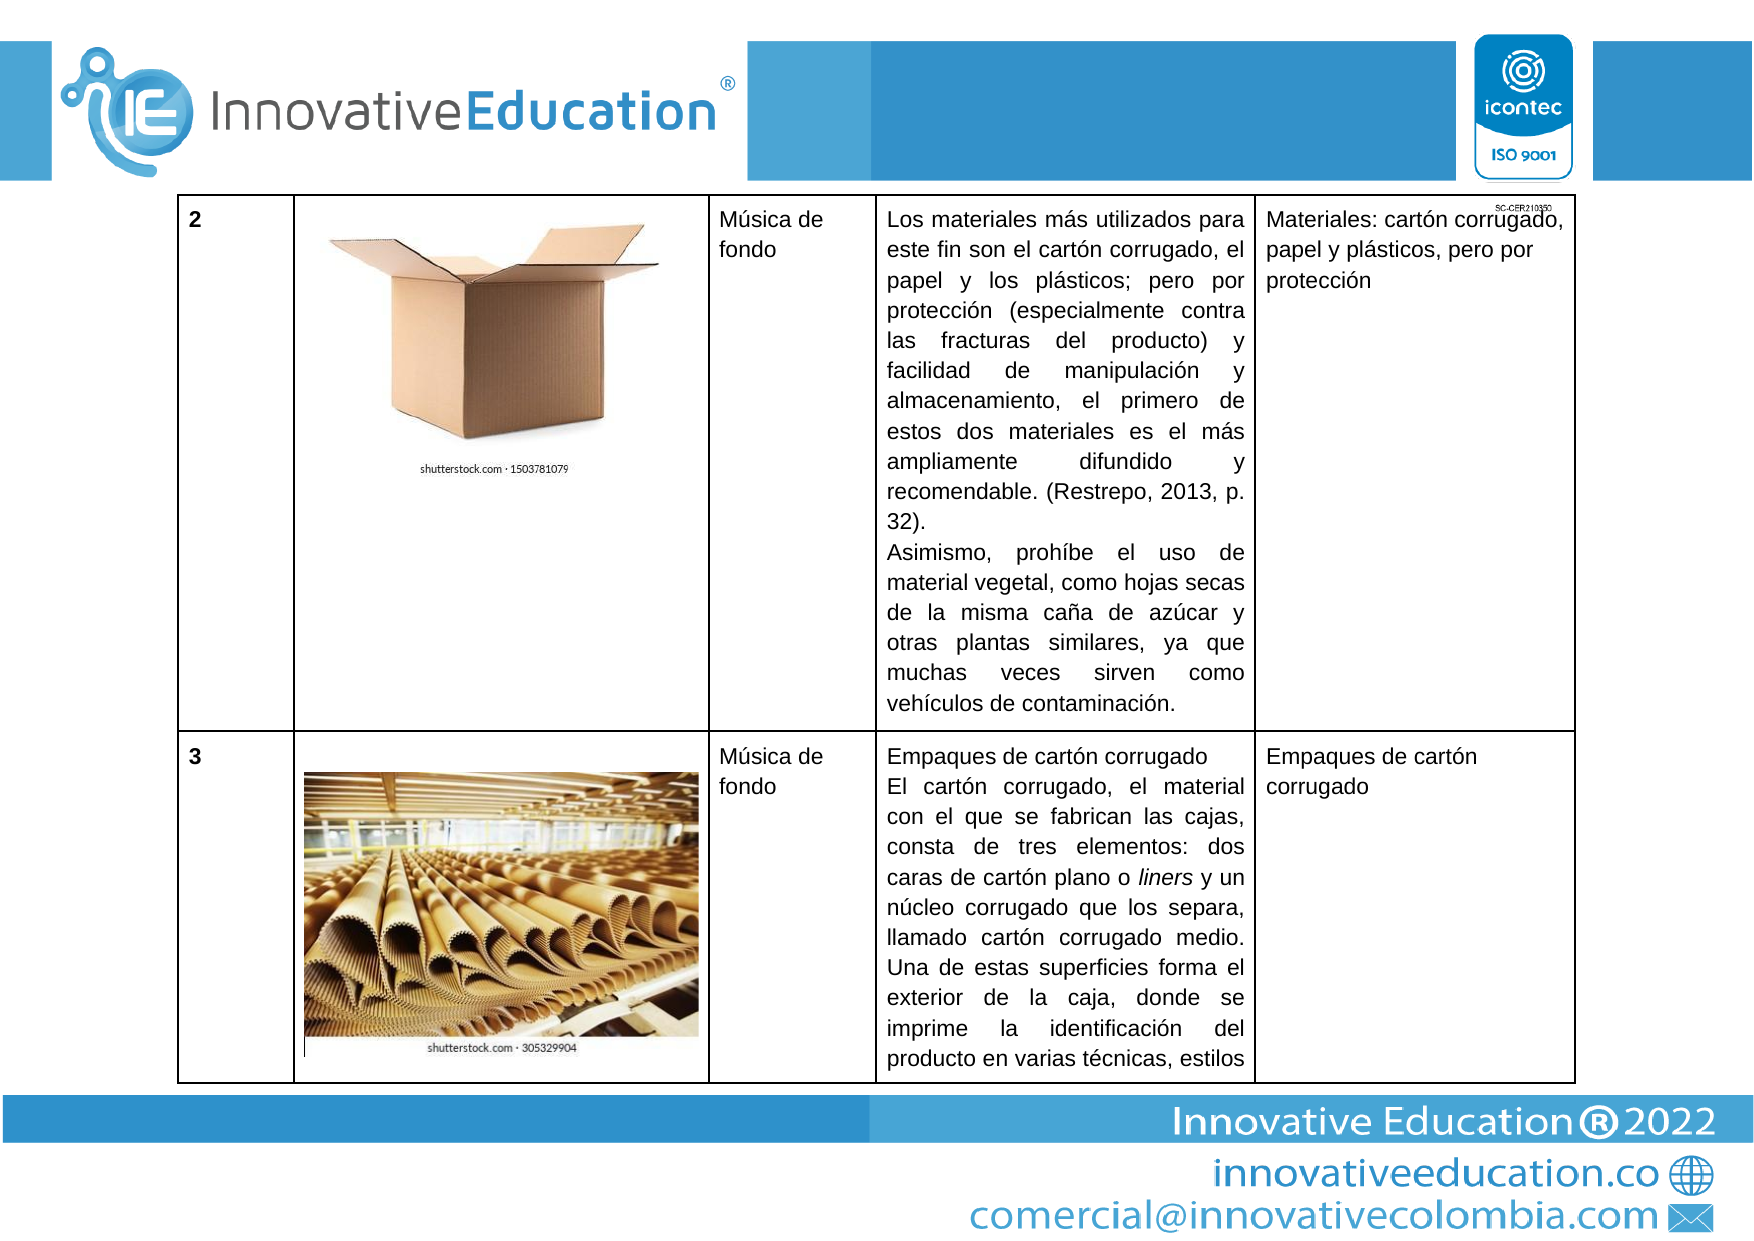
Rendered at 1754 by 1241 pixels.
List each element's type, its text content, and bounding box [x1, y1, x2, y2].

table_cell Empaques de cartón corrugado [1256, 732, 1574, 1082]
table_cell [295, 196, 708, 730]
picture [304, 772, 699, 1057]
picture [1593, 28, 1752, 194]
picture [0, 28, 1456, 194]
picture [304, 206, 684, 477]
table_cell 3 [179, 732, 293, 1082]
picture [1471, 32, 1576, 194]
table_cell Materiales: cartón corrugado, papel y plásticos, pero por protección [1256, 196, 1574, 730]
picture [2, 1093, 1754, 1239]
table_cell 2 [179, 196, 293, 730]
table_cell Música de fondo [710, 196, 875, 730]
table_cell [295, 732, 708, 1082]
table_cell Los materiales más utilizados para este fin son el cartón corrugado, el papel y los plásticos; pero por protección (especialmente contra las fracturas del producto) y facilidad de manipulación y almacenamiento, el primero de estos dos materiales es el más ampliamente difundido y recomendable. (Restrepo, 2013, p. 32). Asimismo, prohíbe el uso de material vegetal, como hojas secas de la misma caña de azúcar y otras plantas similares, ya que muchas veces sirven como vehículos de contaminación. [877, 196, 1254, 730]
table_cell Música de fondo [710, 732, 875, 1082]
